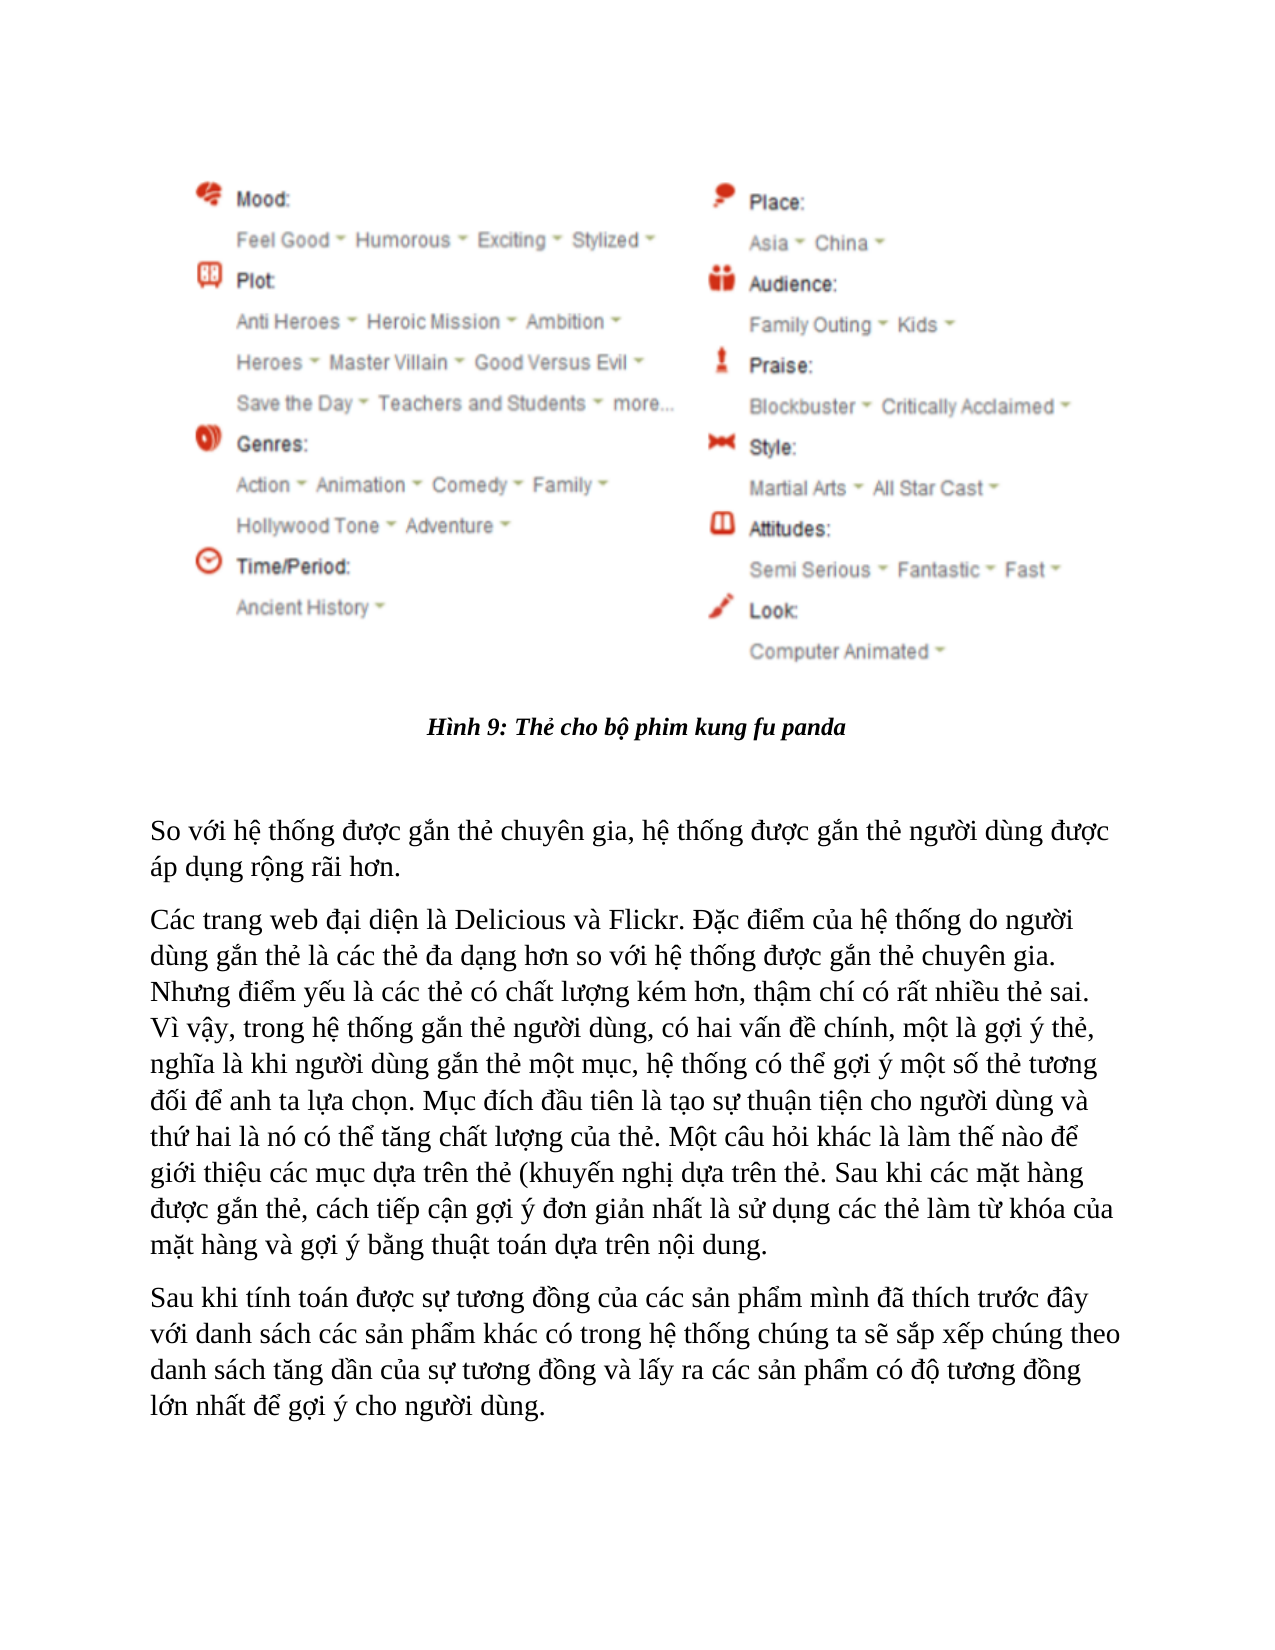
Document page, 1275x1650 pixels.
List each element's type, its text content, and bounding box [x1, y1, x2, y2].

text So với hệ thống được gắn thẻ chuyên gia, hệ thống được gắn thẻ người dùng được áp dụng rộng rãi hơn. [150, 813, 1125, 883]
picture [150, 150, 1125, 694]
text Hình 9: Thẻ cho bộ phim kung fu panda [150, 712, 1125, 741]
text Sau khi tính toán được sự tương đồng của các sản phẩm mình đã thích trước đây với danh sách các sản phẩm khác có trong hệ thống chúng ta sẽ sắp xếp chúng theo danh sách tăng dần của sự tương đồng và lấy ra các sản phẩm có độ tương đồng lớn nhất để gợi ý cho người dùng. [150, 1280, 1125, 1422]
text Các trang web đại diện là Delicious và Flickr. Đặc điểm của hệ thống do người dùng gắn thẻ là các thẻ đa dạng hơn so với hệ thống được gắn thẻ chuyên gia. Nhưng điểm yếu là các thẻ có chất lượng kém hơn, thậm chí có rất nhiều thẻ sai. Vì vậy, trong hệ thống gắn thẻ người dùng, có hai vấn đề chính, một là gợi ý thẻ, nghĩa là khi người dùng gắn thẻ một mục, hệ thống có thể gợi ý một số thẻ tương đối để anh ta lựa chọn. Mục đích đầu tiên là tạo sự thuận tiện cho người dùng và thứ hai là nó có thể tăng chất lượng của thẻ. Một câu hỏi khác là làm thế nào để giới thiệu các mục dựa trên thẻ (khuyến nghị dựa trên thẻ. Sau khi các mặt hàng được gắn thẻ, cách tiếp cận gợi ý đơn giản nhất là sử dụng các thẻ làm từ khóa của mặt hàng và gợi ý bằng thuật toán dựa trên nội dung. [150, 902, 1125, 1261]
